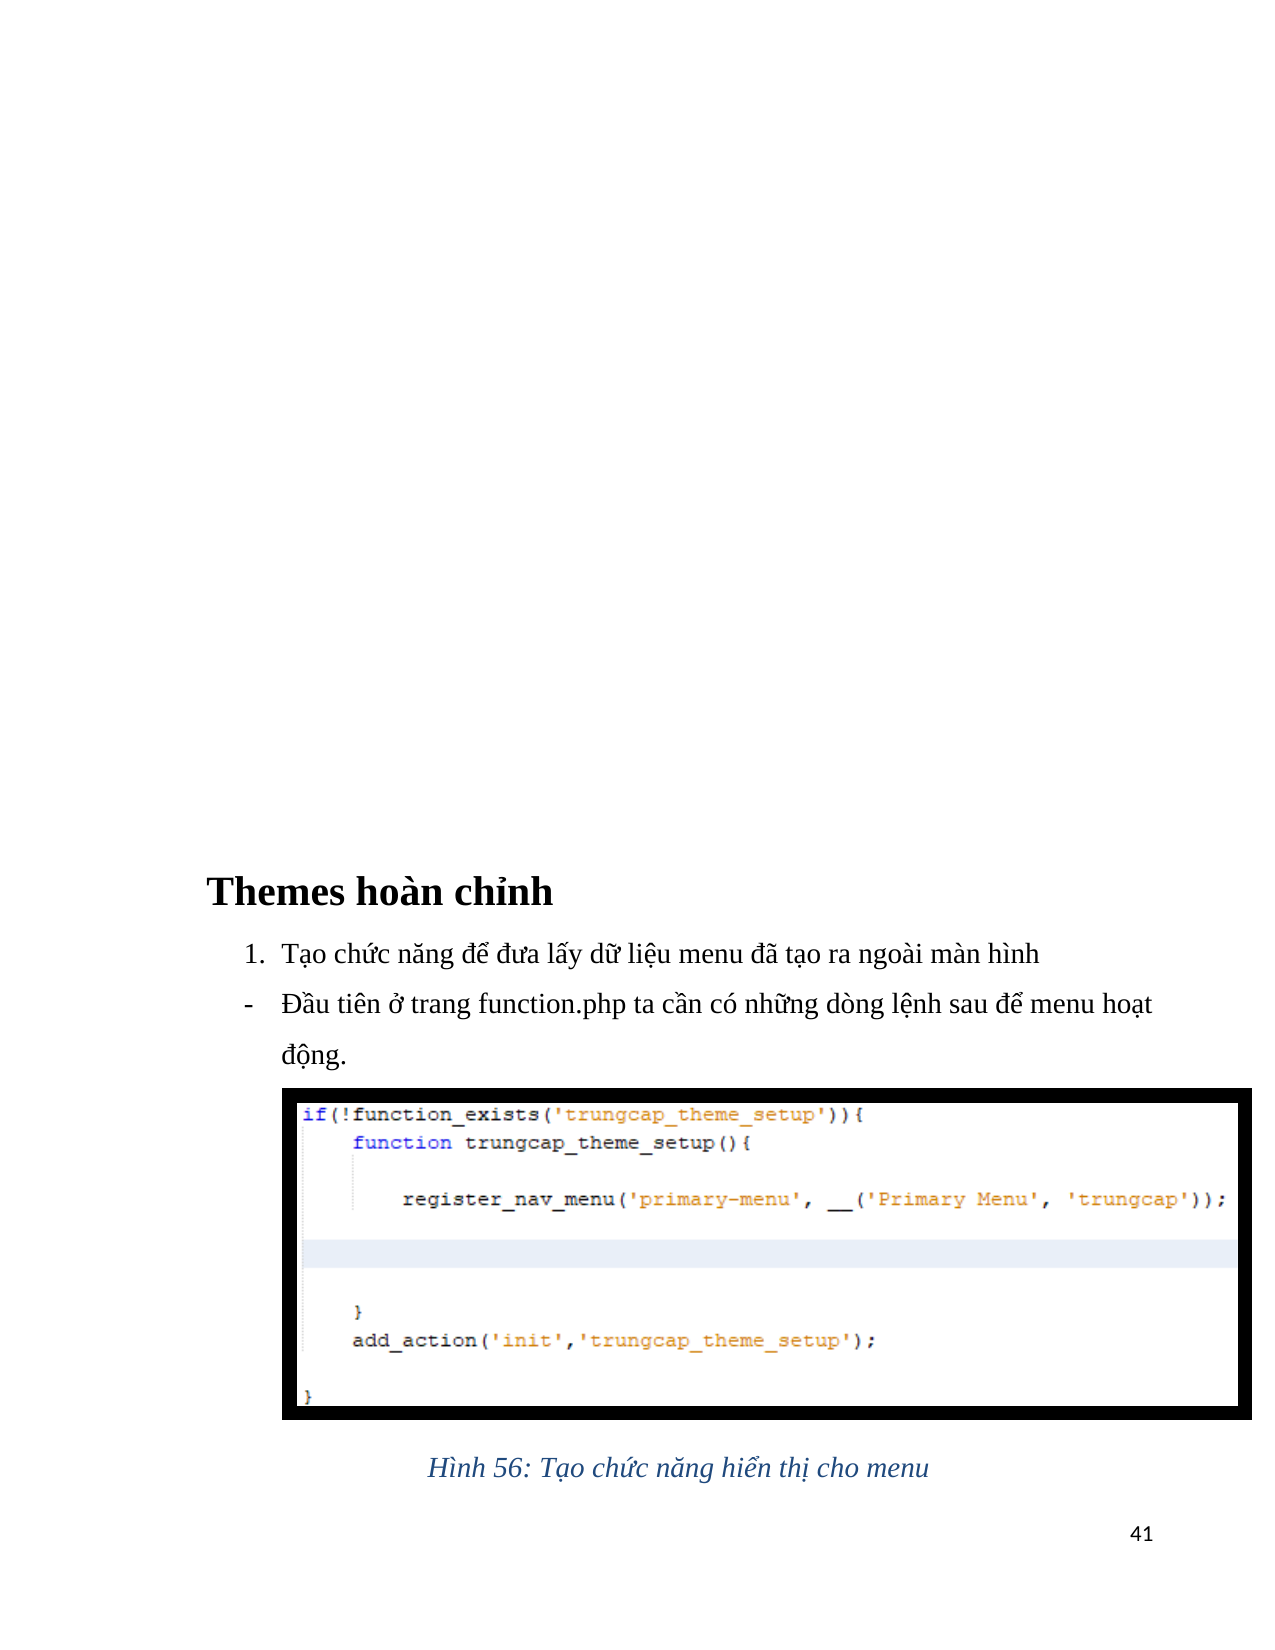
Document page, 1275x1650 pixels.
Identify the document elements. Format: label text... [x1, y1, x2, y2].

picture [297, 1103, 1238, 1406]
list Tạo chức năng để đưa lấy dữ liệu menu đã tạo ra ngoài màn hình [244, 936, 1153, 970]
text Hình 56: Tạo chức năng hiển thị cho menu [206, 1451, 1153, 1484]
list Đầu tiên ở trang function.php ta cần có những dòng lệnh sau để menu hoạt động. [244, 986, 1153, 1070]
subtitle Themes hoàn chỉnh [206, 866, 1153, 914]
